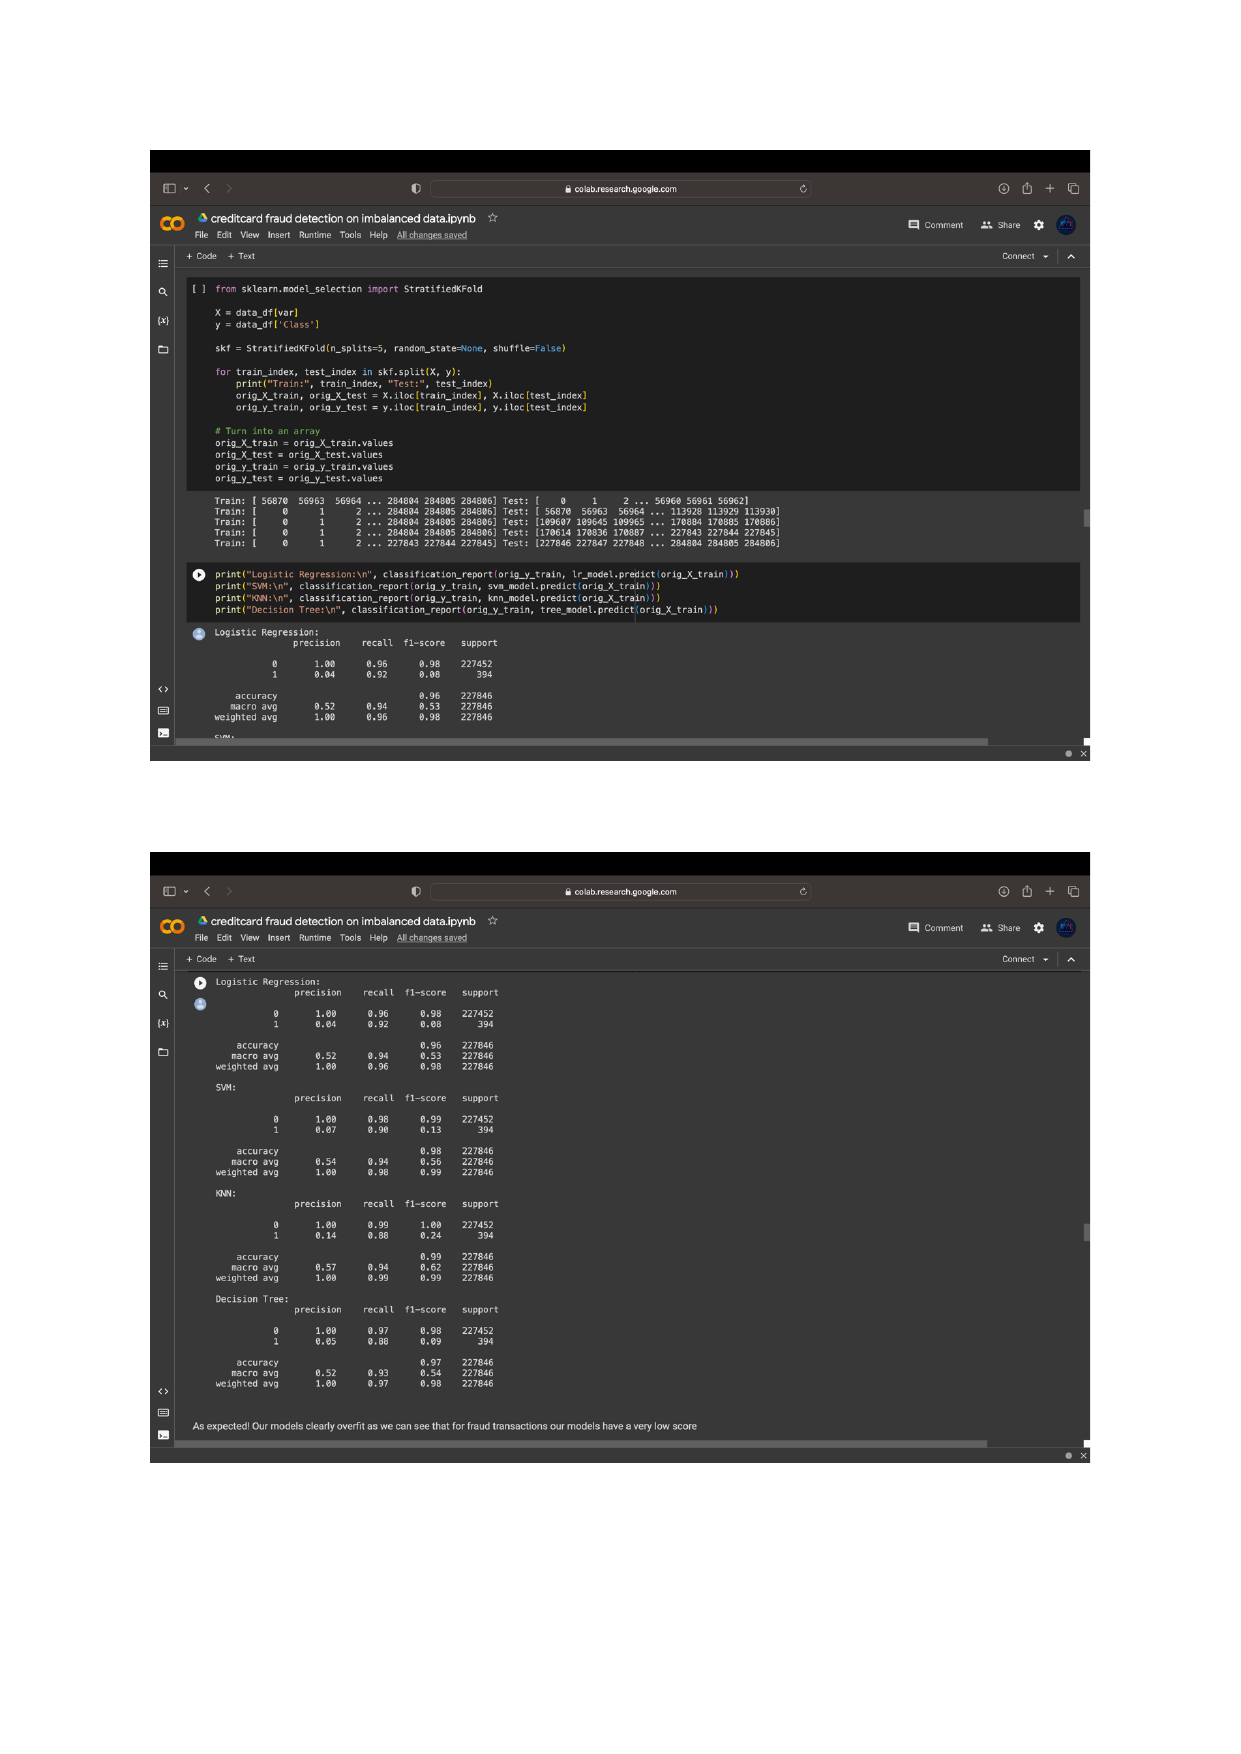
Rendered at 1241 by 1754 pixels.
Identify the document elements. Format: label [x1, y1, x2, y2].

picture [150, 852, 1091, 1463]
picture [150, 150, 1091, 761]
